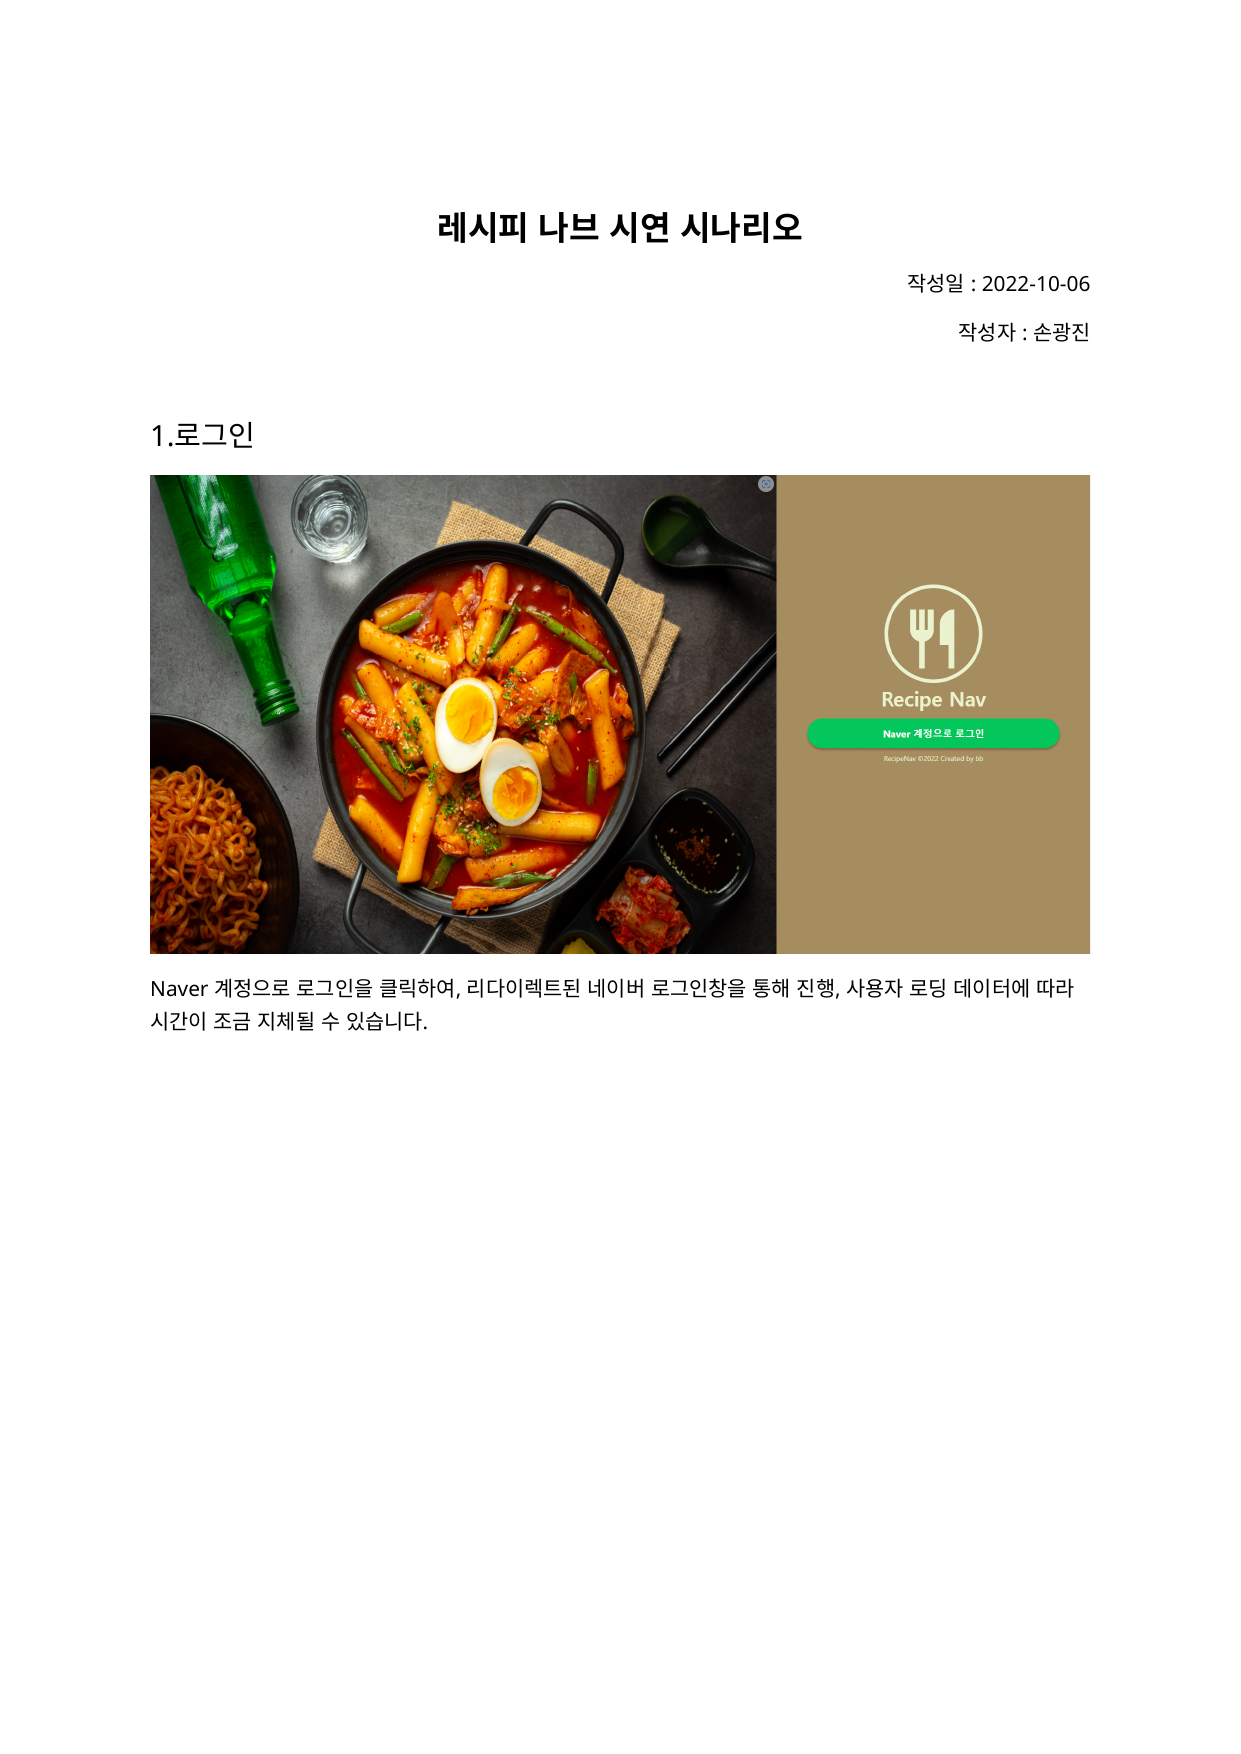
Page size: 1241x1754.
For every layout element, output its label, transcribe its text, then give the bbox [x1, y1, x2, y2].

picture [150, 475, 1091, 954]
title 레시피 나브 시연 시나리오 [150, 202, 1090, 250]
text 작성일 : 2022-10-06 [150, 267, 1090, 297]
text 작성자 : 손광진 [150, 316, 1090, 346]
subtitle 1.로그인 [150, 413, 1090, 455]
text Naver 계정으로 로그인을 클릭하여, 리다이렉트된 네이버 로그인창을 통해 진행, 사용자 로딩 데이터에 따라 시간이 조금 지체될 수 있습니다. [150, 972, 1090, 1035]
